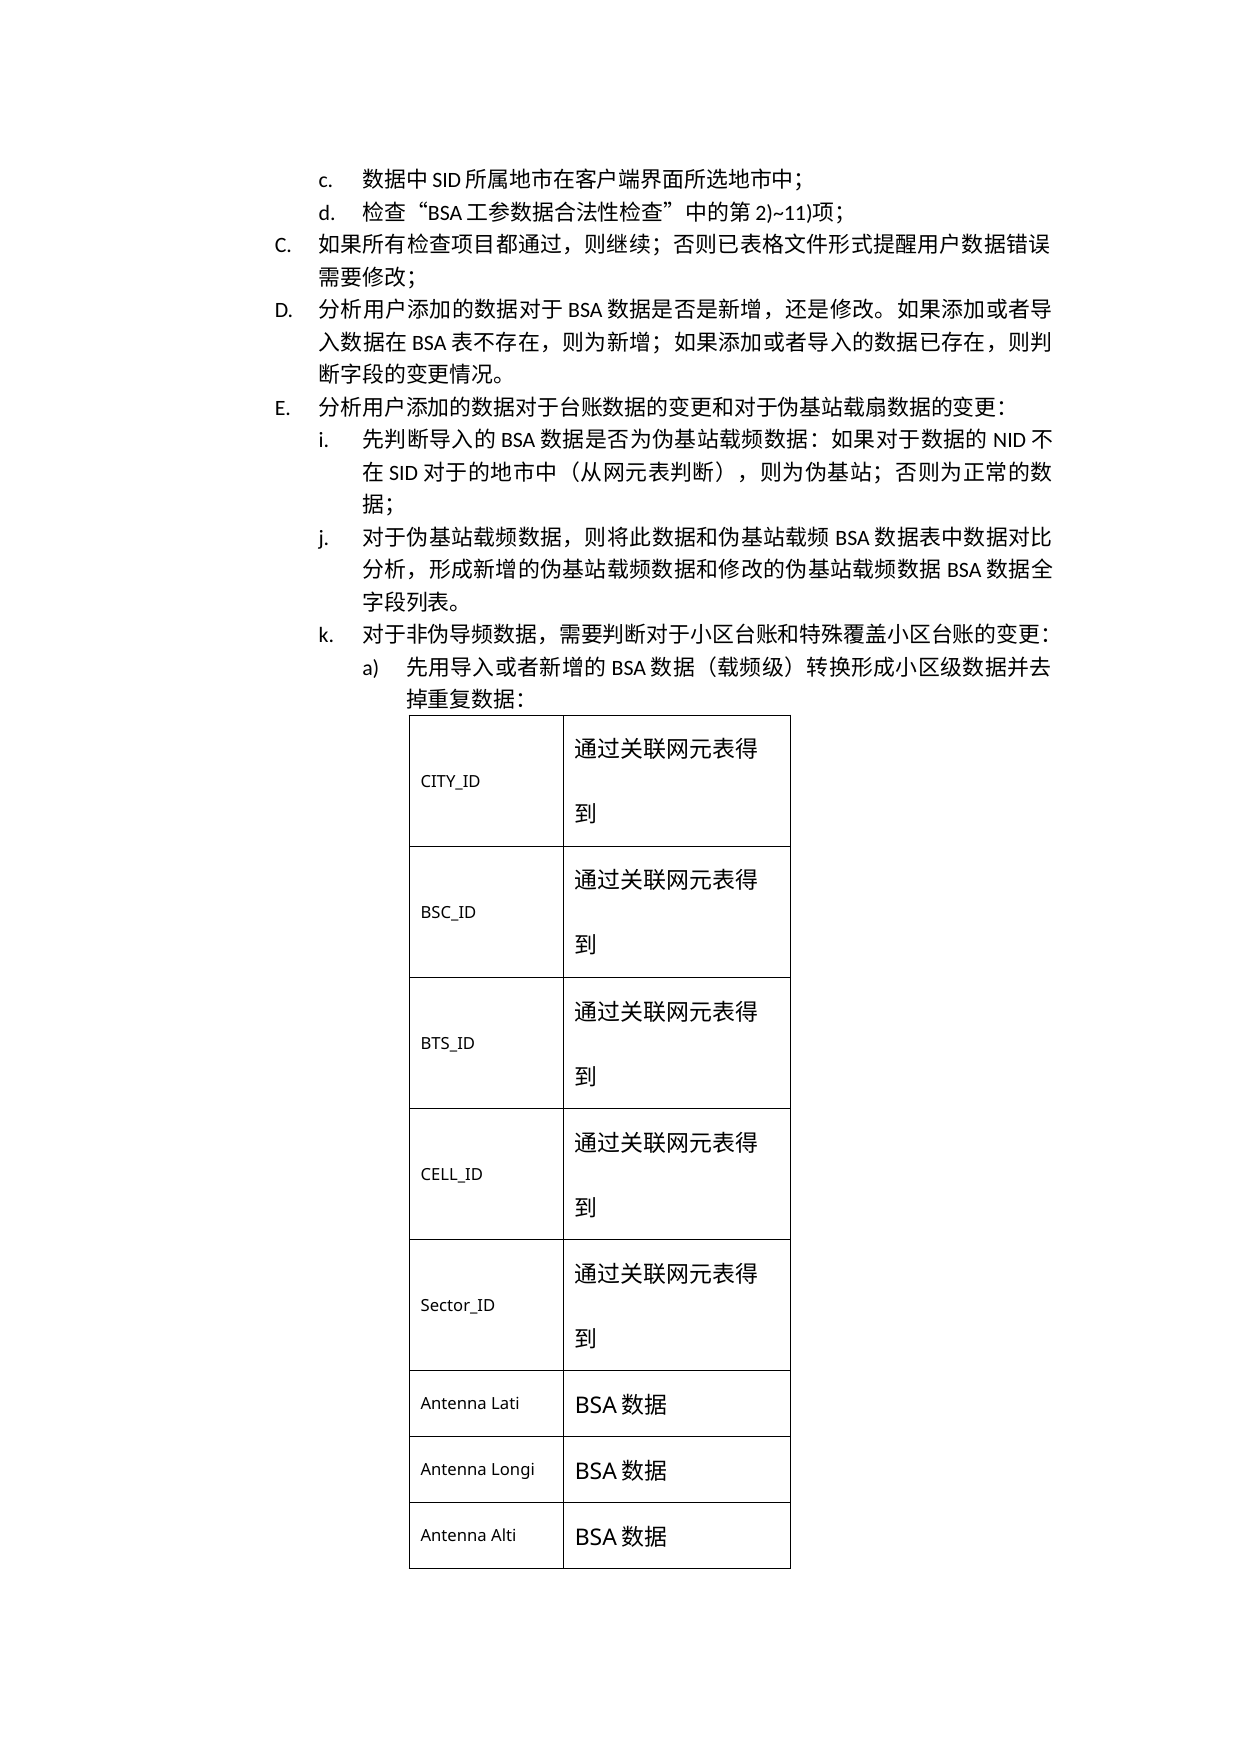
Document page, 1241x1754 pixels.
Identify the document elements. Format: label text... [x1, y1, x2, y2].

table_header CITY_ID [410, 716, 563, 846]
table_cell CELL_ID [410, 1109, 563, 1239]
list 数据中SID所属地市在客户端界面所选地市中； [318, 162, 1053, 194]
list 如果所有检查项目都通过，则继续；否则已表格文件形式提醒用户数据错误需要修改； [274, 227, 1053, 292]
table_cell Sector_ID [410, 1240, 563, 1370]
list 分析用户添加的数据对于BSA数据是否是新增，还是修改。如果添加或者导入数据在BSA表不存在，则为新增；如果添加或者导入的数据已存在，则判断字段的变更情况。 [274, 292, 1053, 389]
table_cell BSA数据 [564, 1371, 790, 1436]
list 检查“BSA工参数据合法性检查”中的第2)~11)项； [318, 194, 1053, 227]
list 先判断导入的BSA数据是否为伪基站载频数据：如果对于数据的NID不在SID对于的地市中（从网元表判断），则为伪基站；否则为正常的数据； [318, 422, 1053, 519]
table_cell Antenna Alti [410, 1503, 563, 1568]
table_cell Antenna Lati [410, 1371, 563, 1436]
list 分析用户添加的数据对于台账数据的变更和对于伪基站载扇数据的变更： [274, 389, 1053, 422]
list 先用导入或者新增的BSA数据（载频级）转换形成小区级数据并去掉重复数据： [362, 649, 1053, 714]
table_cell 通过关联网元表得到 [564, 1240, 790, 1370]
table_cell BSA数据 [564, 1503, 790, 1568]
table_cell BSC_ID [410, 847, 563, 977]
table_cell 通过关联网元表得到 [564, 978, 790, 1108]
table_cell BTS_ID [410, 978, 563, 1108]
table_cell 通过关联网元表得到 [564, 847, 790, 977]
table_cell Antenna Longi [410, 1437, 563, 1502]
table_cell 通过关联网元表得到 [564, 1109, 790, 1239]
table_header 通过关联网元表得到 [564, 716, 790, 846]
list 对于非伪导频数据，需要判断对于小区台账和特殊覆盖小区台账的变更： [318, 617, 1053, 649]
list 对于伪基站载频数据，则将此数据和伪基站载频BSA数据表中数据对比分析，形成新增的伪基站载频数据和修改的伪基站载频数据BSA数据全字段列表。 [318, 519, 1053, 617]
table_cell BSA数据 [564, 1437, 790, 1502]
